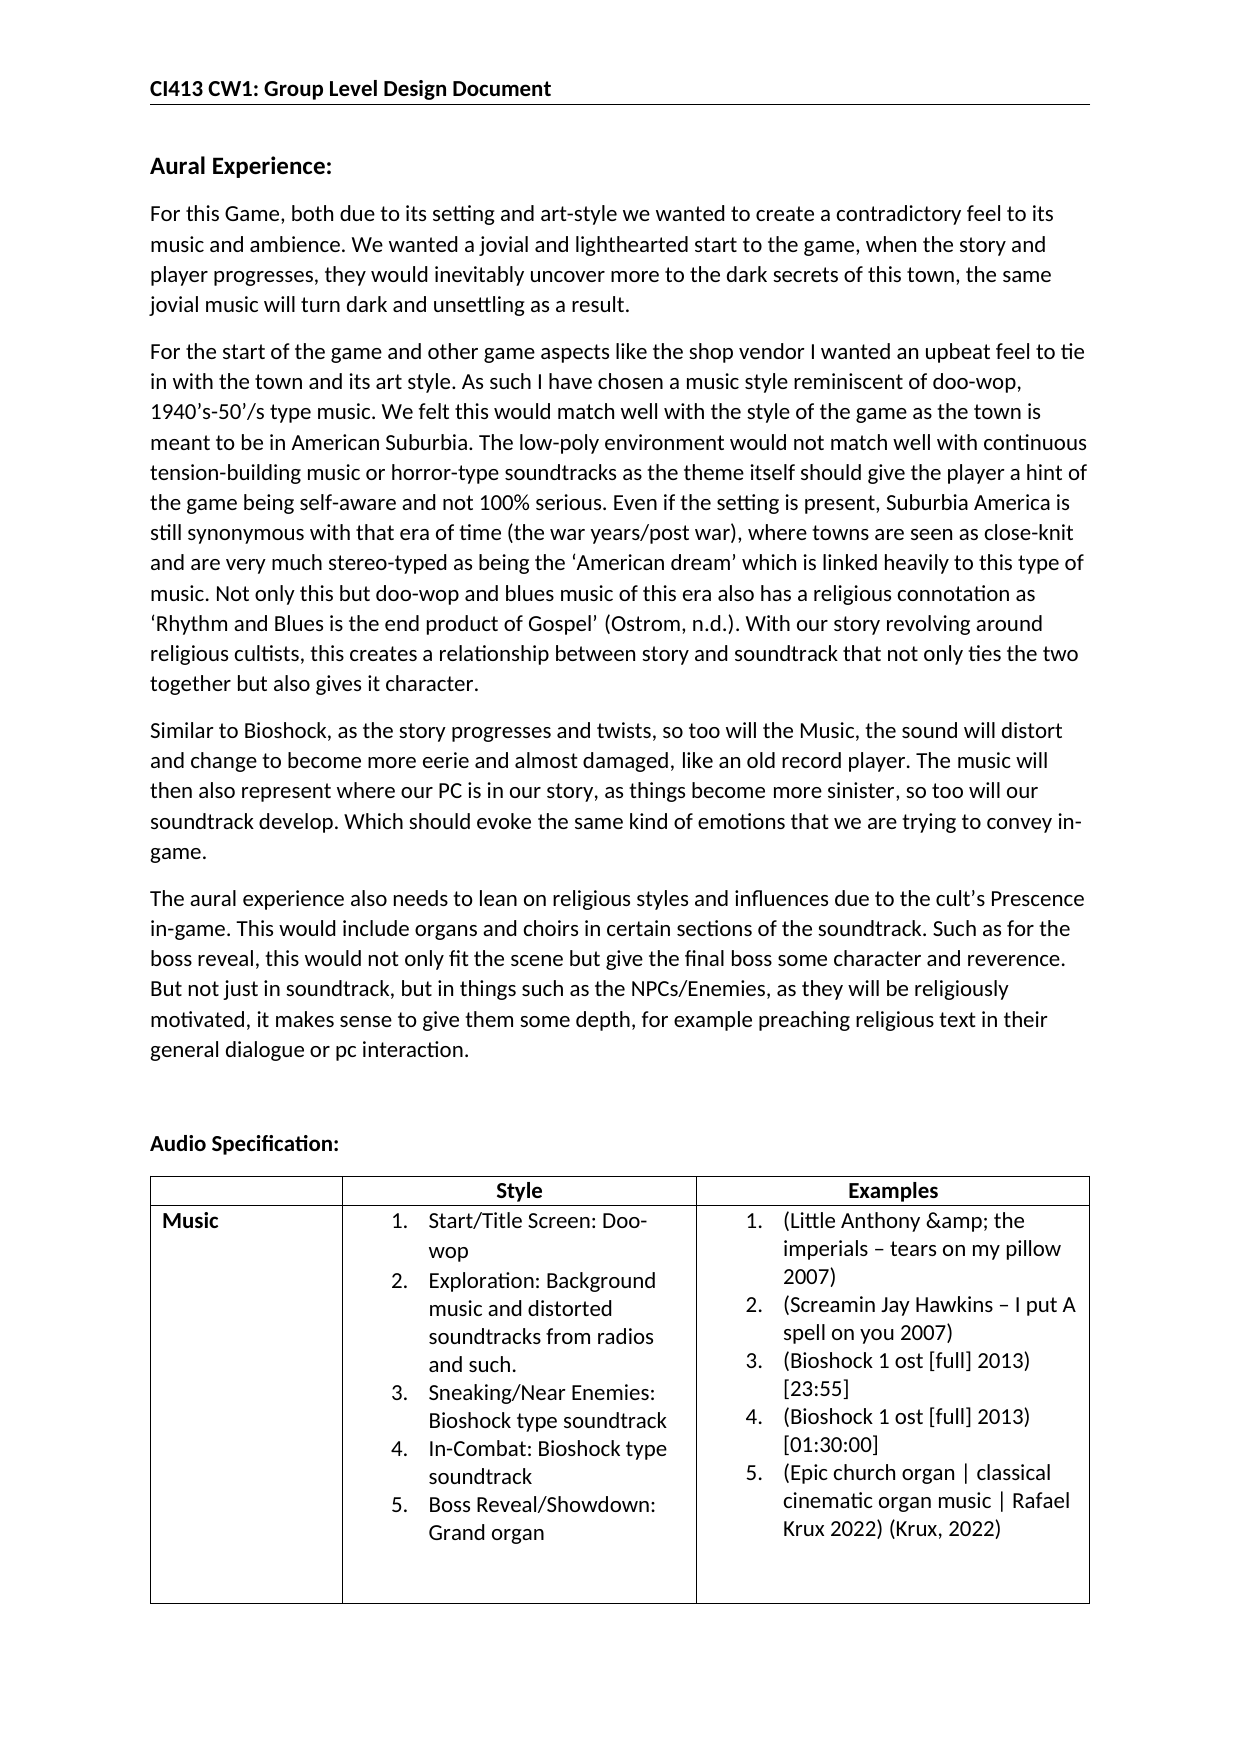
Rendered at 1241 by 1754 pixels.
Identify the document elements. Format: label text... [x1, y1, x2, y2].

text For this Game, both due to its setting and art-style we wanted to create a contradictory feel to its music and ambience. We wanted a jovial and lighthearted start to the game, when the story and player progresses, they would inevitably uncover more to the dark secrets of this town, the same jovial music will turn dark and unsettling as a result. [150, 199, 1090, 318]
table_cell (Little Anthony &amp; the imperials – tears on my pillow 2007) (Screamin Jay Hawkins – I put A spell on you 2007) (Bioshock 1 ost [full] 2013) [23:55] (Bioshock 1 ost [full] 2013) [01:30:00] (Epic church organ | classical cinematic organ music | Rafael Krux 2022) [697, 1206, 1089, 1602]
table_header Style [343, 1177, 696, 1205]
table_cell Start/Title Screen: Doo-wop Exploration: Background music and distorted soundtracks from radios and such. Sneaking/Near Enemies: Bioshock type soundtrack In-Combat: Bioshock type soundtrack Boss Reveal/Showdown: Grand organ [343, 1206, 696, 1602]
table_header Examples [697, 1177, 1089, 1205]
subtitle Audio Specification: [150, 1129, 1090, 1157]
text For the start of the game and other game aspects like the shop vendor I wanted an upbeat feel to tie in with the town and its art style. As such I have chosen a music style reminiscent of doo-wop, 1940’s-50’/s type music. We felt this would match well with the style of the game as the town is meant to be in American Suburbia. The low-poly environment would not match well with continuous tension-building music or horror-type soundtracks as the theme itself should give the player a hint of the game being self-aware and not 100% serious. Even if the setting is present, Suburbia America is still synonymous with that era of time (the war years/post war), where towns are seen as close-knit and are very much stereo-typed as being the ‘American dream’ which is linked heavily to this type of music. Not only this but doo-wop and blues music of this era also has a religious connotation as ‘Rhythm and Blues is the end product of Gospel’ . With our story revolving around religious cultists, this creates a relationship between story and soundtrack that not only ties the two together but also gives it character. [150, 337, 1090, 697]
subtitle Aural Experience: [150, 150, 1090, 181]
table_header [151, 1177, 342, 1205]
text Similar to Bioshock, as the story progresses and twists, so too will the Music, the sound will distort and change to become more eerie and almost damaged, like an old record player. The music will then also represent where our PC is in our story, as things become more sinister, so too will our soundtrack develop. Which should evoke the same kind of emotions that we are trying to convey in-game. [150, 716, 1090, 865]
text The aural experience also needs to lean on religious styles and influences due to the cult’s Prescence in-game. This would include organs and choirs in certain sections of the soundtrack. Such as for the boss reveal, this would not only fit the scene but give the final boss some character and reverence. But not just in soundtrack, but in things such as the NPCs/Enemies, as they will be religiously motivated, it makes sense to give them some depth, for example preaching religious text in their general dialogue or pc interaction. [150, 884, 1090, 1063]
table_cell Music [151, 1206, 342, 1602]
